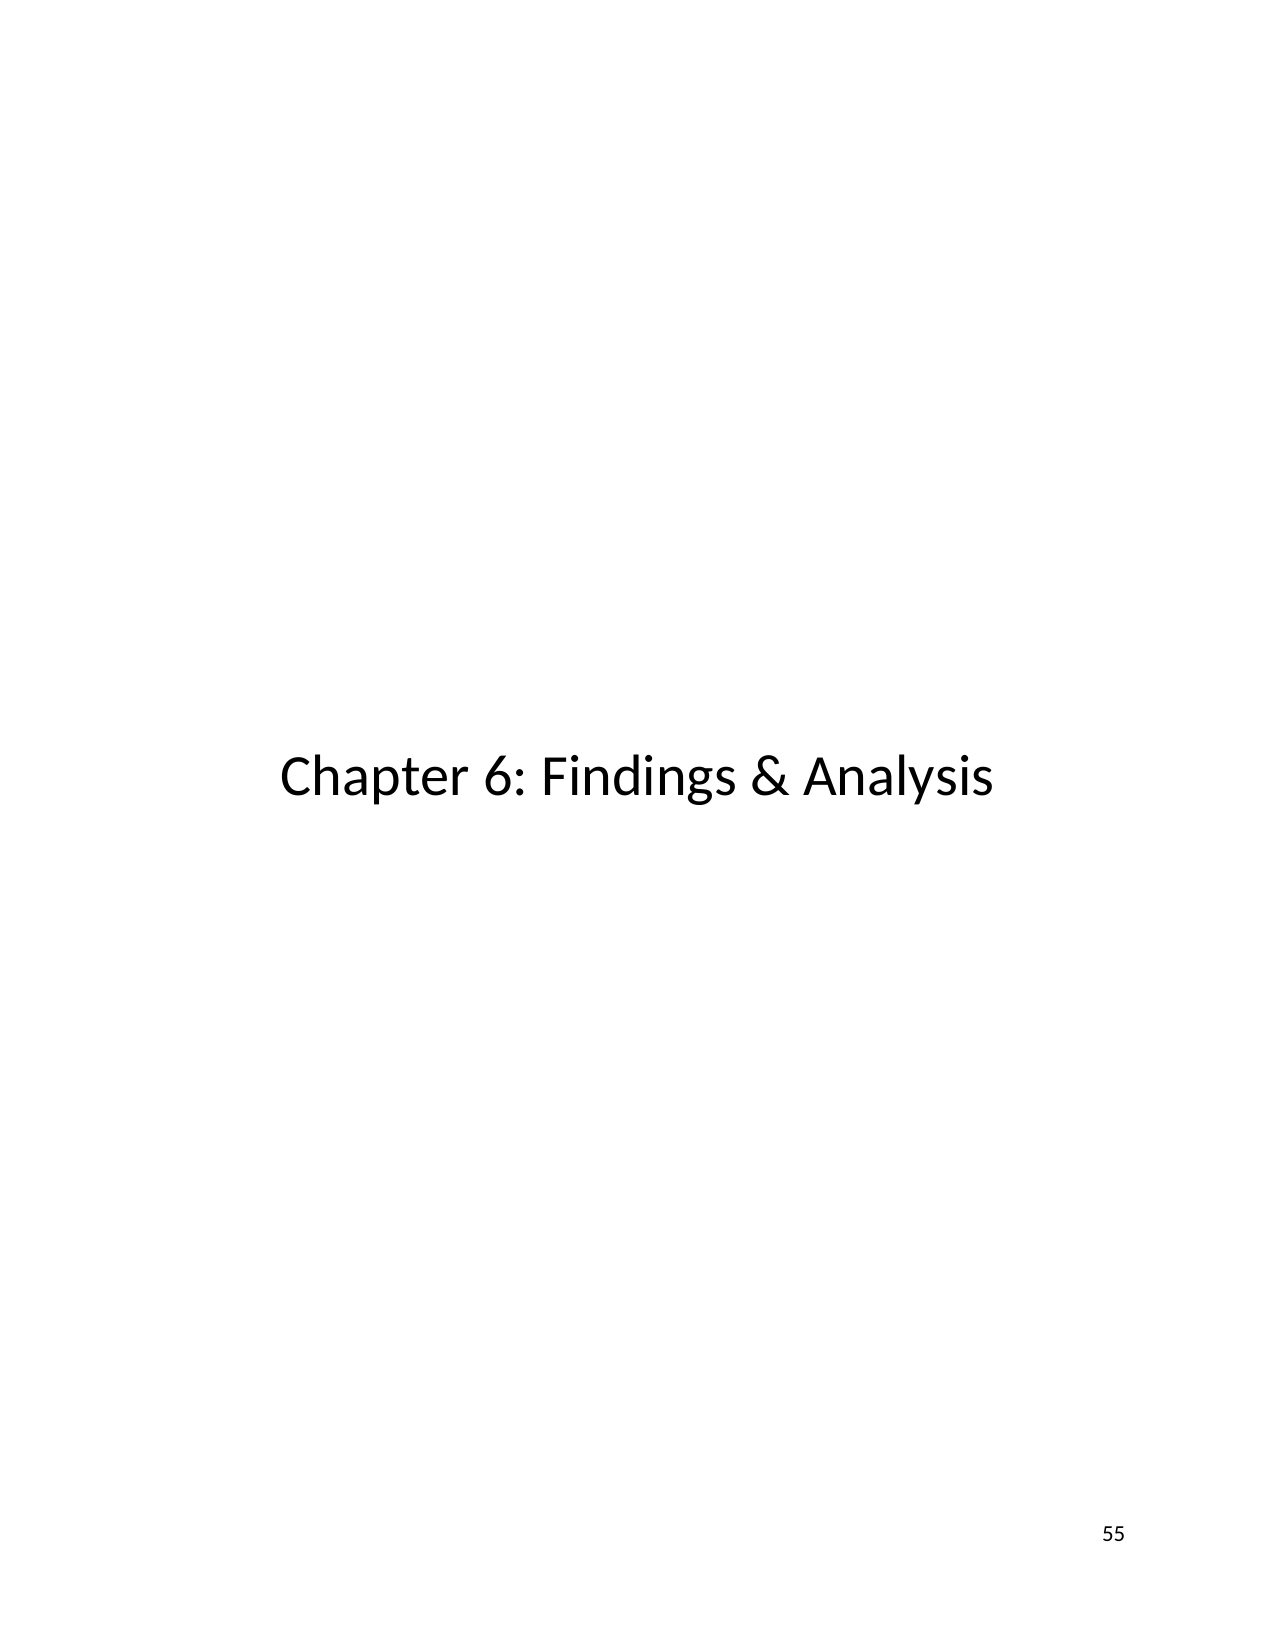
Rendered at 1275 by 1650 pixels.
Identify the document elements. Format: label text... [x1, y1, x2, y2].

subtitle Chapter 6: Findings & Analysis [150, 739, 1125, 810]
